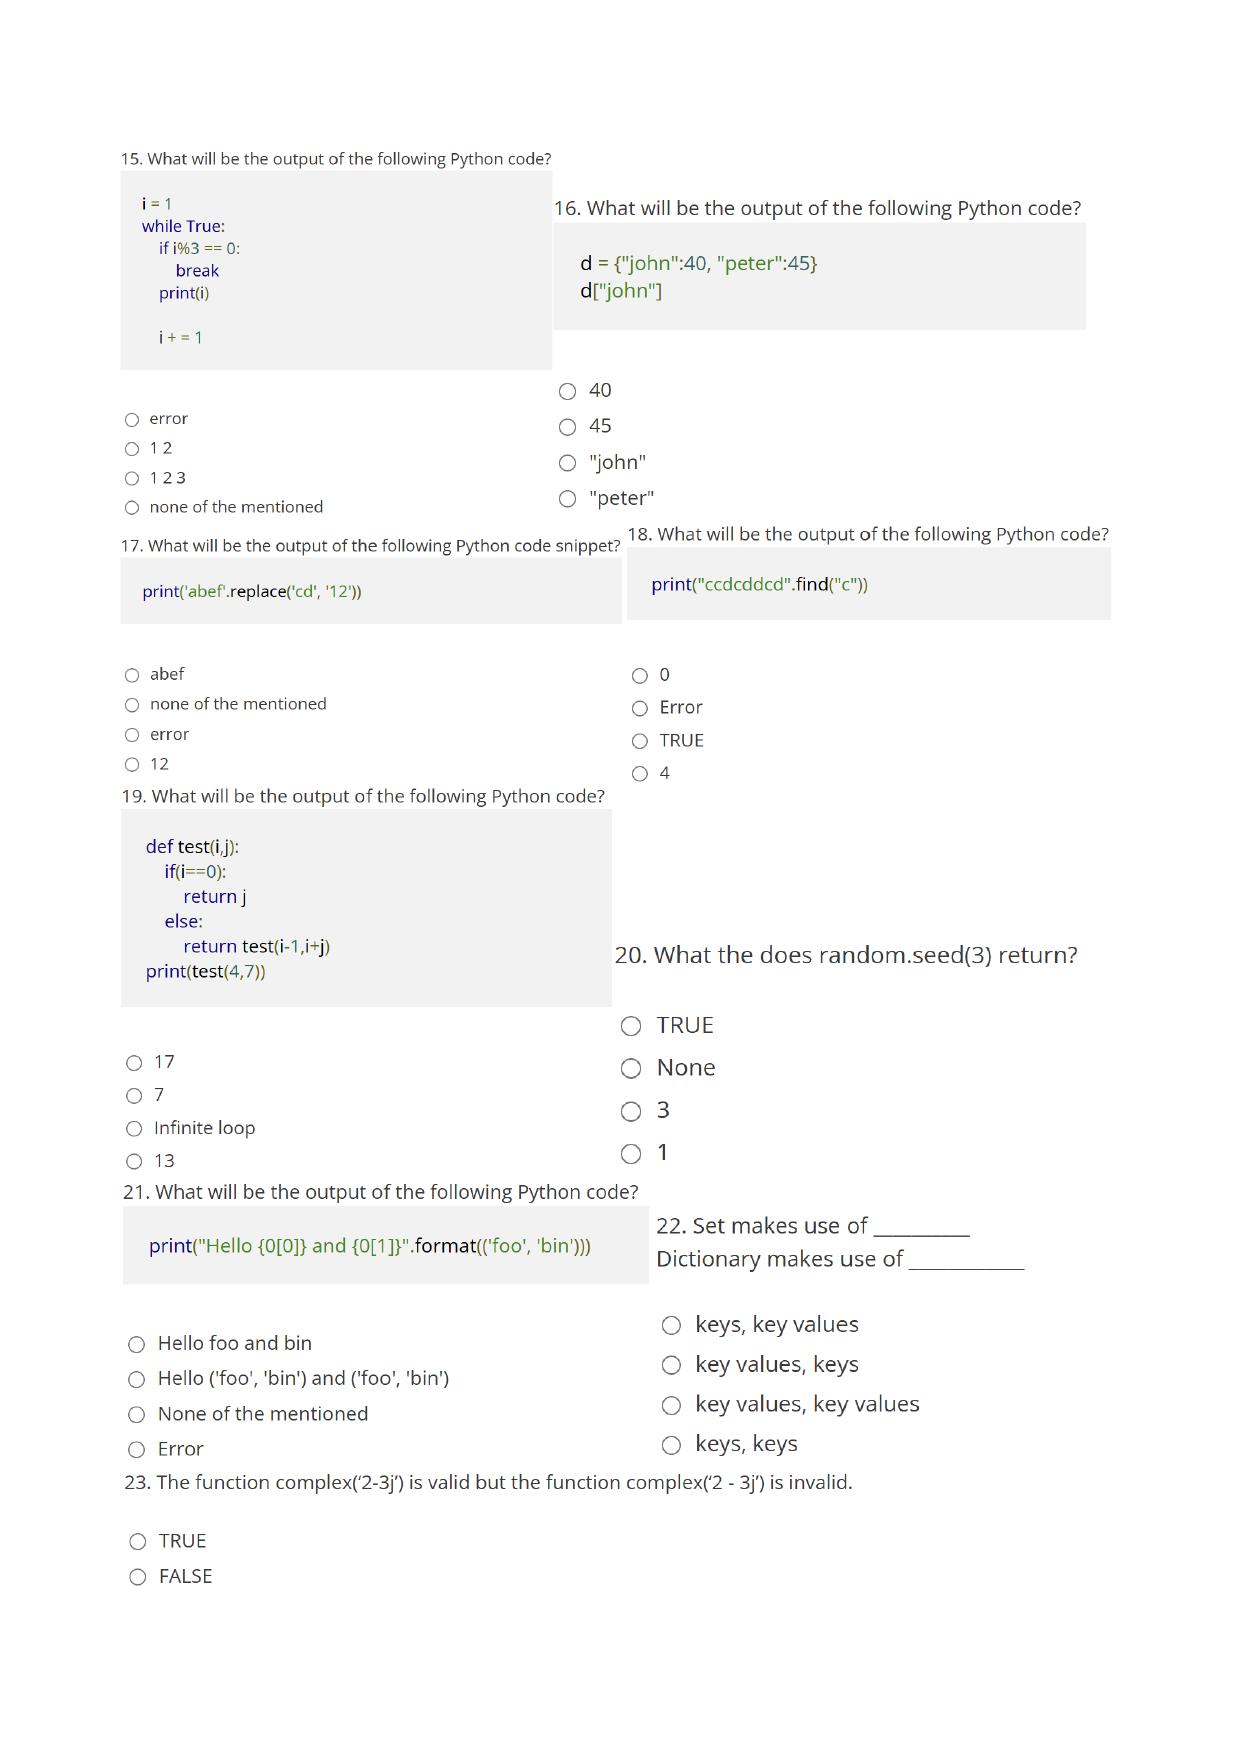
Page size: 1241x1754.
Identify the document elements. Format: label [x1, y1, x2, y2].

picture [118, 1468, 858, 1591]
picture [118, 1175, 1036, 1467]
picture [118, 147, 1087, 521]
picture [118, 522, 1112, 782]
picture [118, 784, 1079, 1174]
